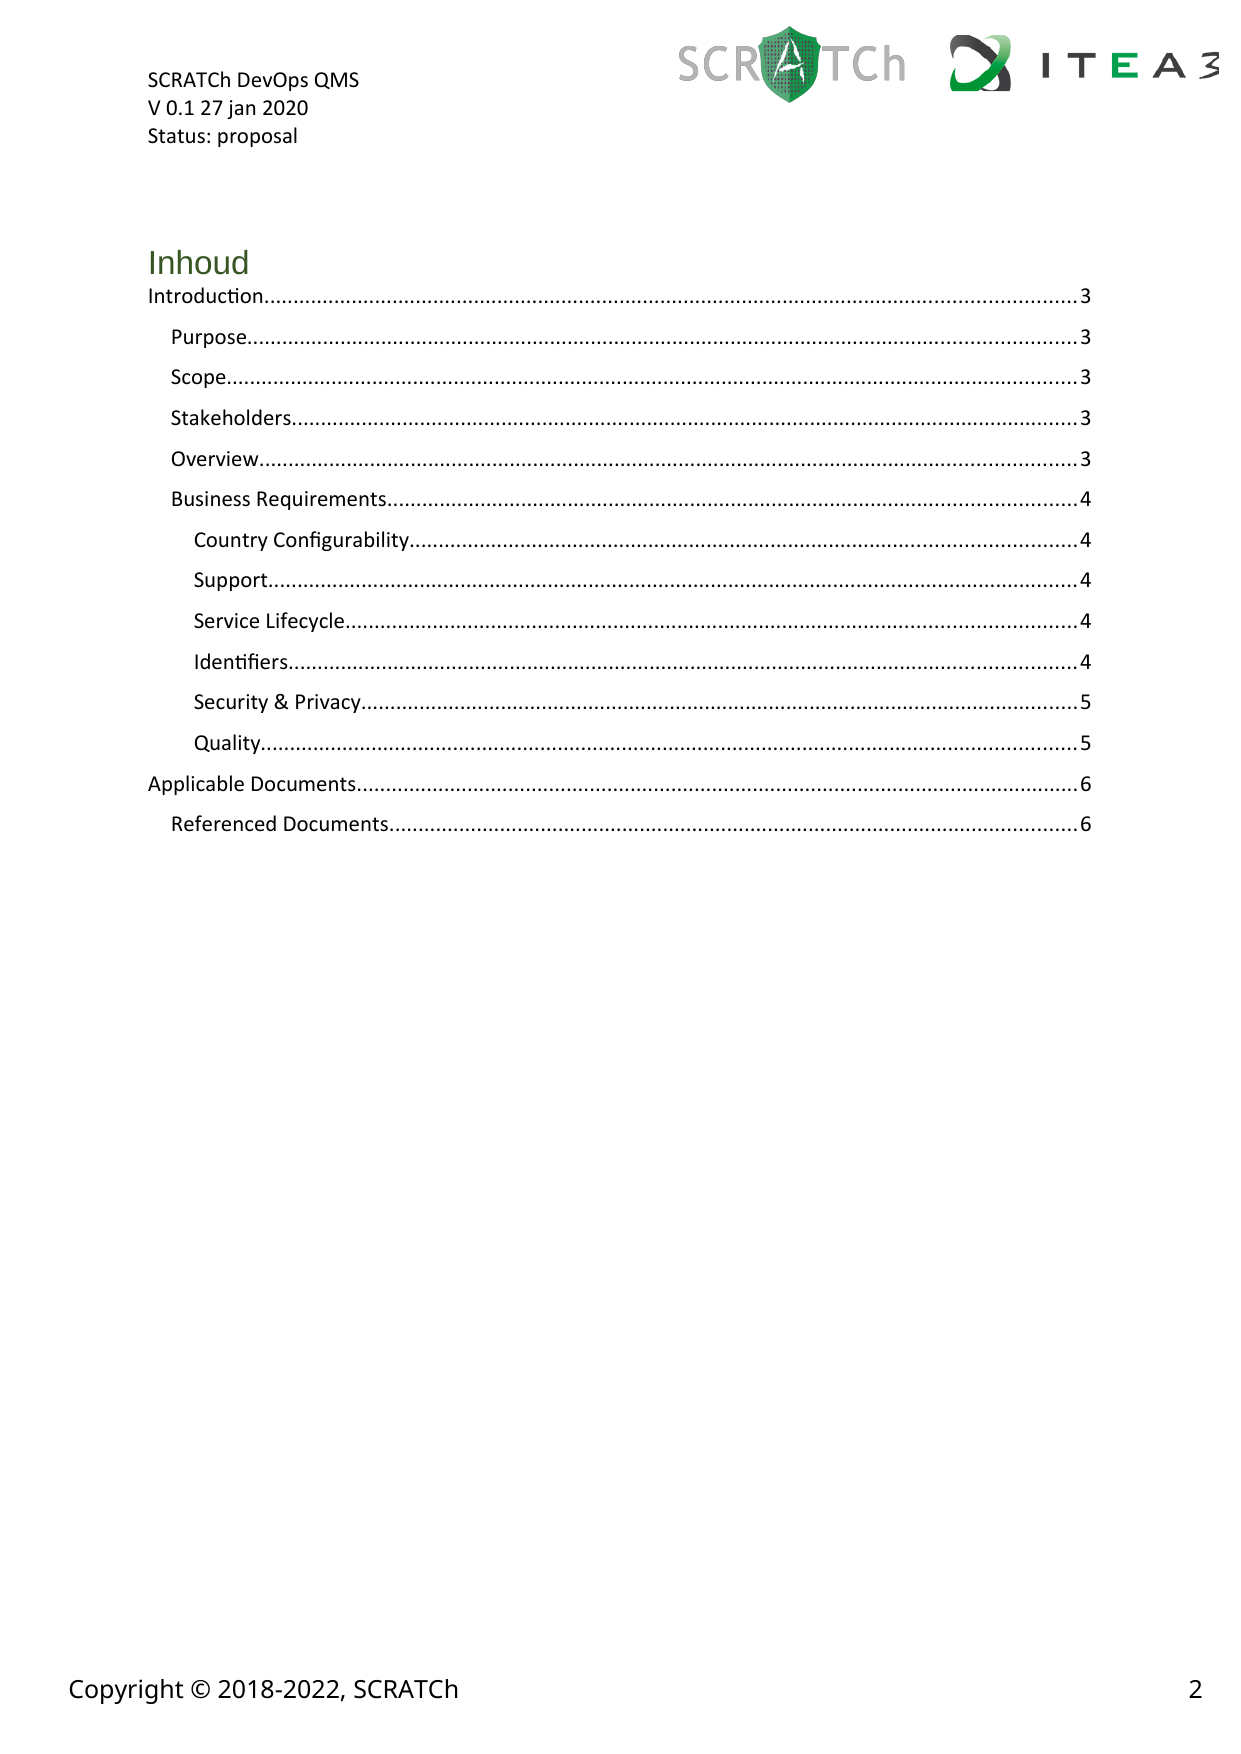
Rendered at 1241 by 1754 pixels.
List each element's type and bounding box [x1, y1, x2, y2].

picture [671, 21, 913, 106]
picture [950, 35, 1219, 92]
